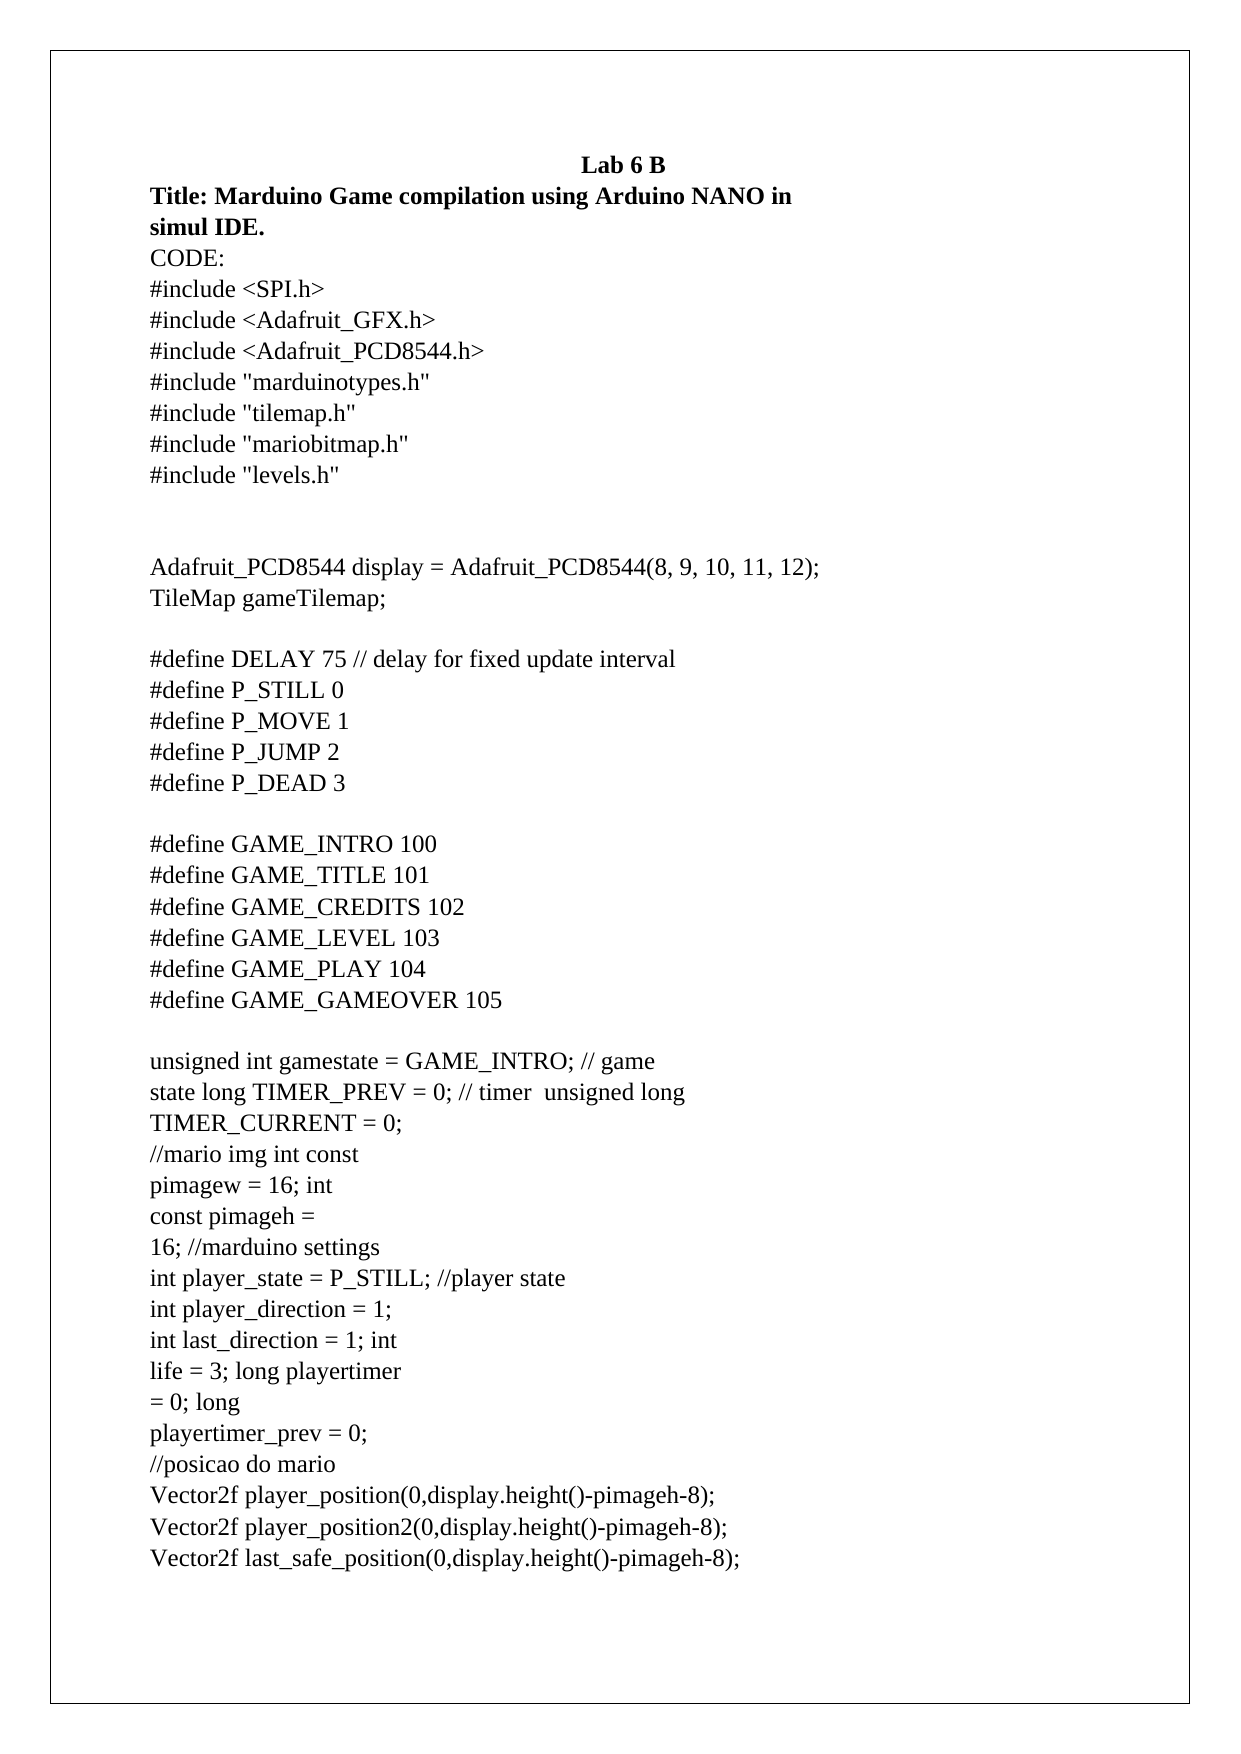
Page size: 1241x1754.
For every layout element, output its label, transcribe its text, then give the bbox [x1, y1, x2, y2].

text #include "mariobitmap.h" [149, 429, 822, 458]
text #define P_MOVE 1 [149, 706, 822, 735]
text TileMap gameTilemap; [149, 583, 822, 612]
text //mario img int const pimagew = 16; int const pimageh = 16; //marduino settings [149, 1139, 386, 1261]
text #define P_STILL 0 [149, 675, 822, 704]
text #include <SPI.h> [149, 274, 822, 303]
text #include <Adafruit_PCD8544.h> [149, 336, 822, 365]
text #define GAME_CREDITS 102 #define GAME_LEVEL 103 [149, 892, 541, 951]
text Title: Marduino Game compilation using Arduino NANO in simul IDE. [149, 181, 822, 241]
text #include <Adafruit_GFX.h> [149, 305, 822, 334]
text #define GAME_PLAY 104 [149, 954, 822, 982]
text Vector2f last_safe_position(0,display.height()-pimageh-8); [149, 1543, 822, 1571]
text #define DELAY 75 // delay for fixed update interval [149, 644, 822, 673]
text Vector2f player_position(0,display.height()-pimageh-8); [149, 1481, 822, 1509]
text #include "tilemap.h" [149, 398, 822, 427]
text #define GAME_TITLE 101 [149, 861, 822, 889]
text CODE: [150, 243, 822, 272]
text #define GAME_GAMEOVER 105 [149, 985, 822, 1013]
text int player_state = P_STILL; //player state int player_direction = 1; [149, 1263, 599, 1323]
text #include "levels.h" [149, 460, 822, 489]
text unsigned int gamestate = GAME_INTRO; // game state long TIMER_PREV = 0; // timer unsigned long TIMER_CURRENT = 0; [149, 1046, 702, 1137]
text #define P_JUMP 2 [149, 737, 822, 766]
text #define GAME_INTRO 100 [149, 829, 822, 858]
text #include "marduinotypes.h" [150, 367, 1090, 396]
text #define P_DEAD 3 [149, 768, 822, 797]
text Lab 6 B [149, 150, 822, 179]
text int last_direction = 1; int life = 3; long playertimer = 0; long playertimer_prev = 0; [149, 1325, 413, 1447]
text Adafruit_PCD8544 display = Adafruit_PCD8544(8, 9, 10, 11, 12); [149, 552, 822, 581]
text //posicao do mario [149, 1449, 822, 1478]
text Vector2f player_position2(0,display.height()-pimageh-8); [149, 1512, 822, 1540]
